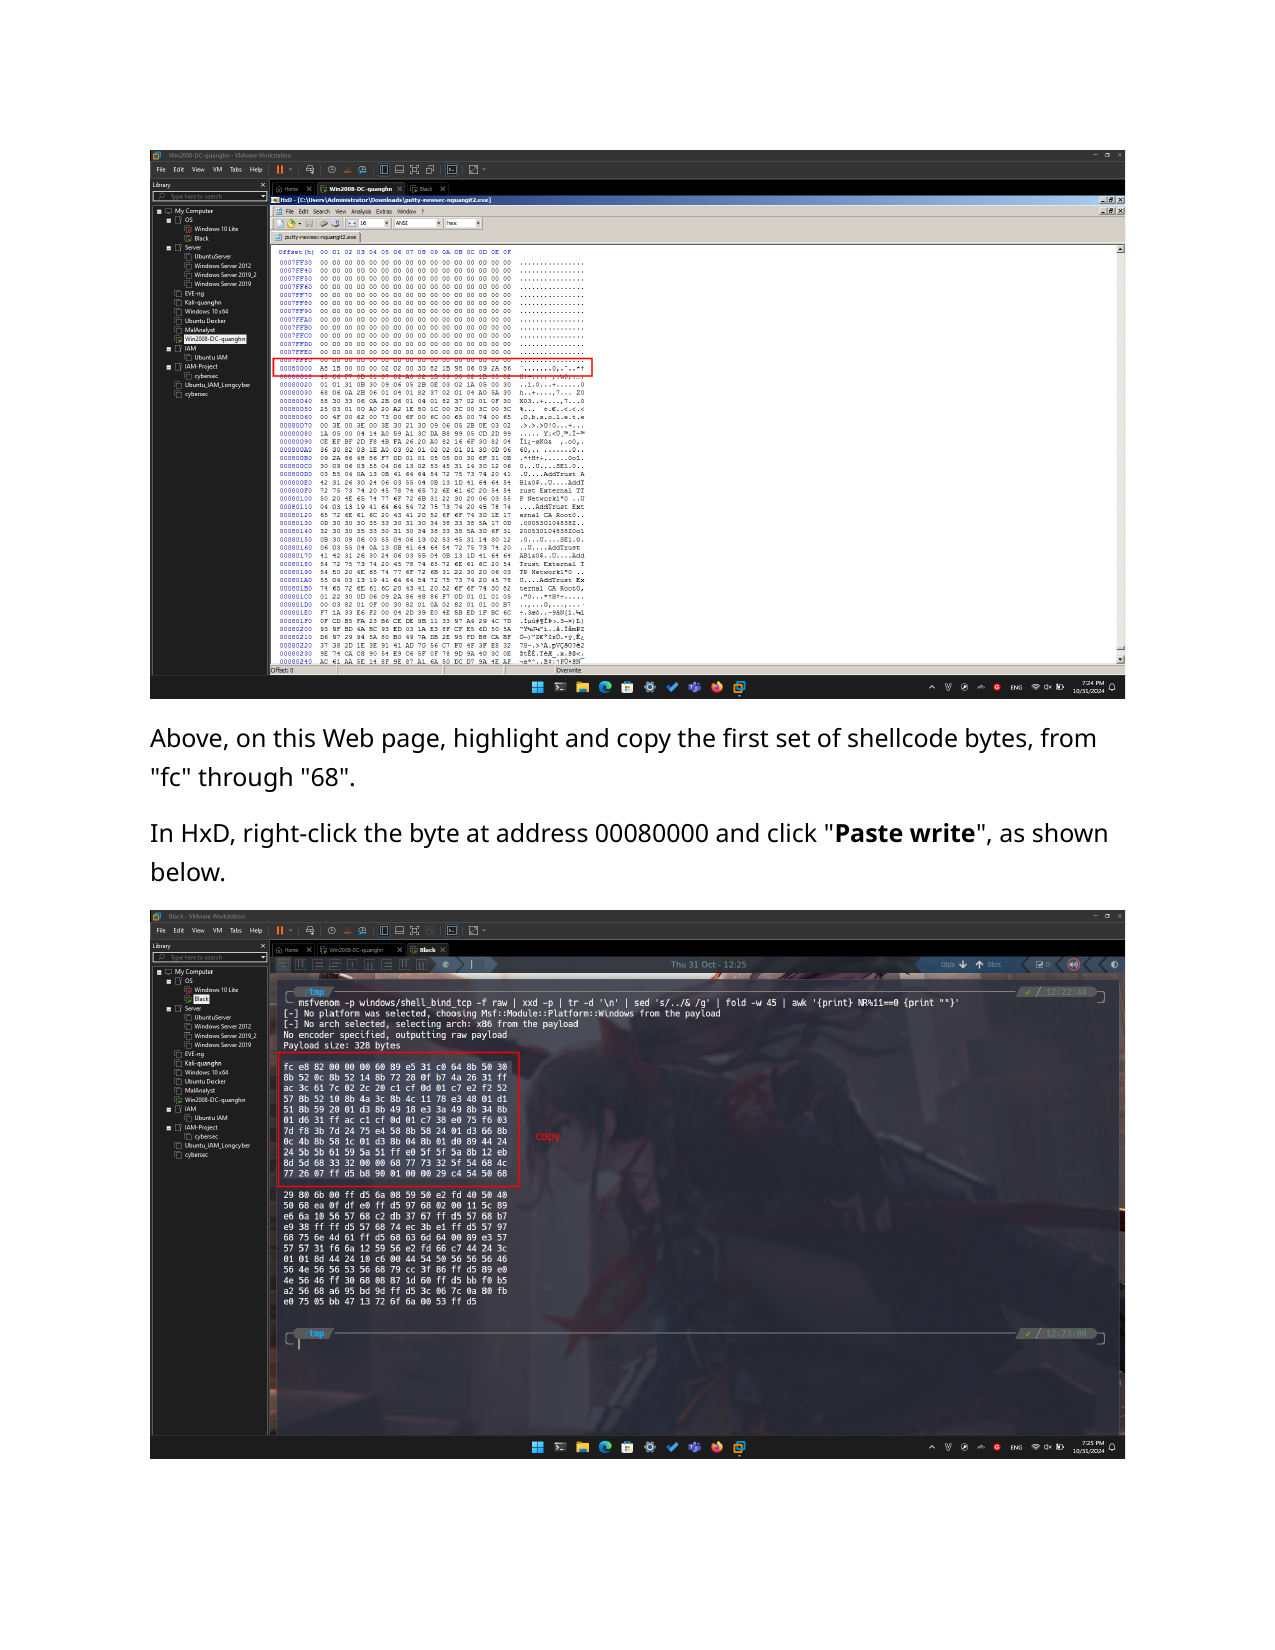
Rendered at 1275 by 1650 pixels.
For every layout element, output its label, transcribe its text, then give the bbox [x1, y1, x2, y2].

picture [150, 150, 1125, 699]
text In HxD, right-click the byte at address 00080000 and click "Paste write", as shown below. [150, 815, 1125, 888]
text Above, on this Web page, highlight and copy the first set of shellcode bytes, from "fc" through "68". [150, 720, 1125, 793]
picture [150, 910, 1125, 1459]
